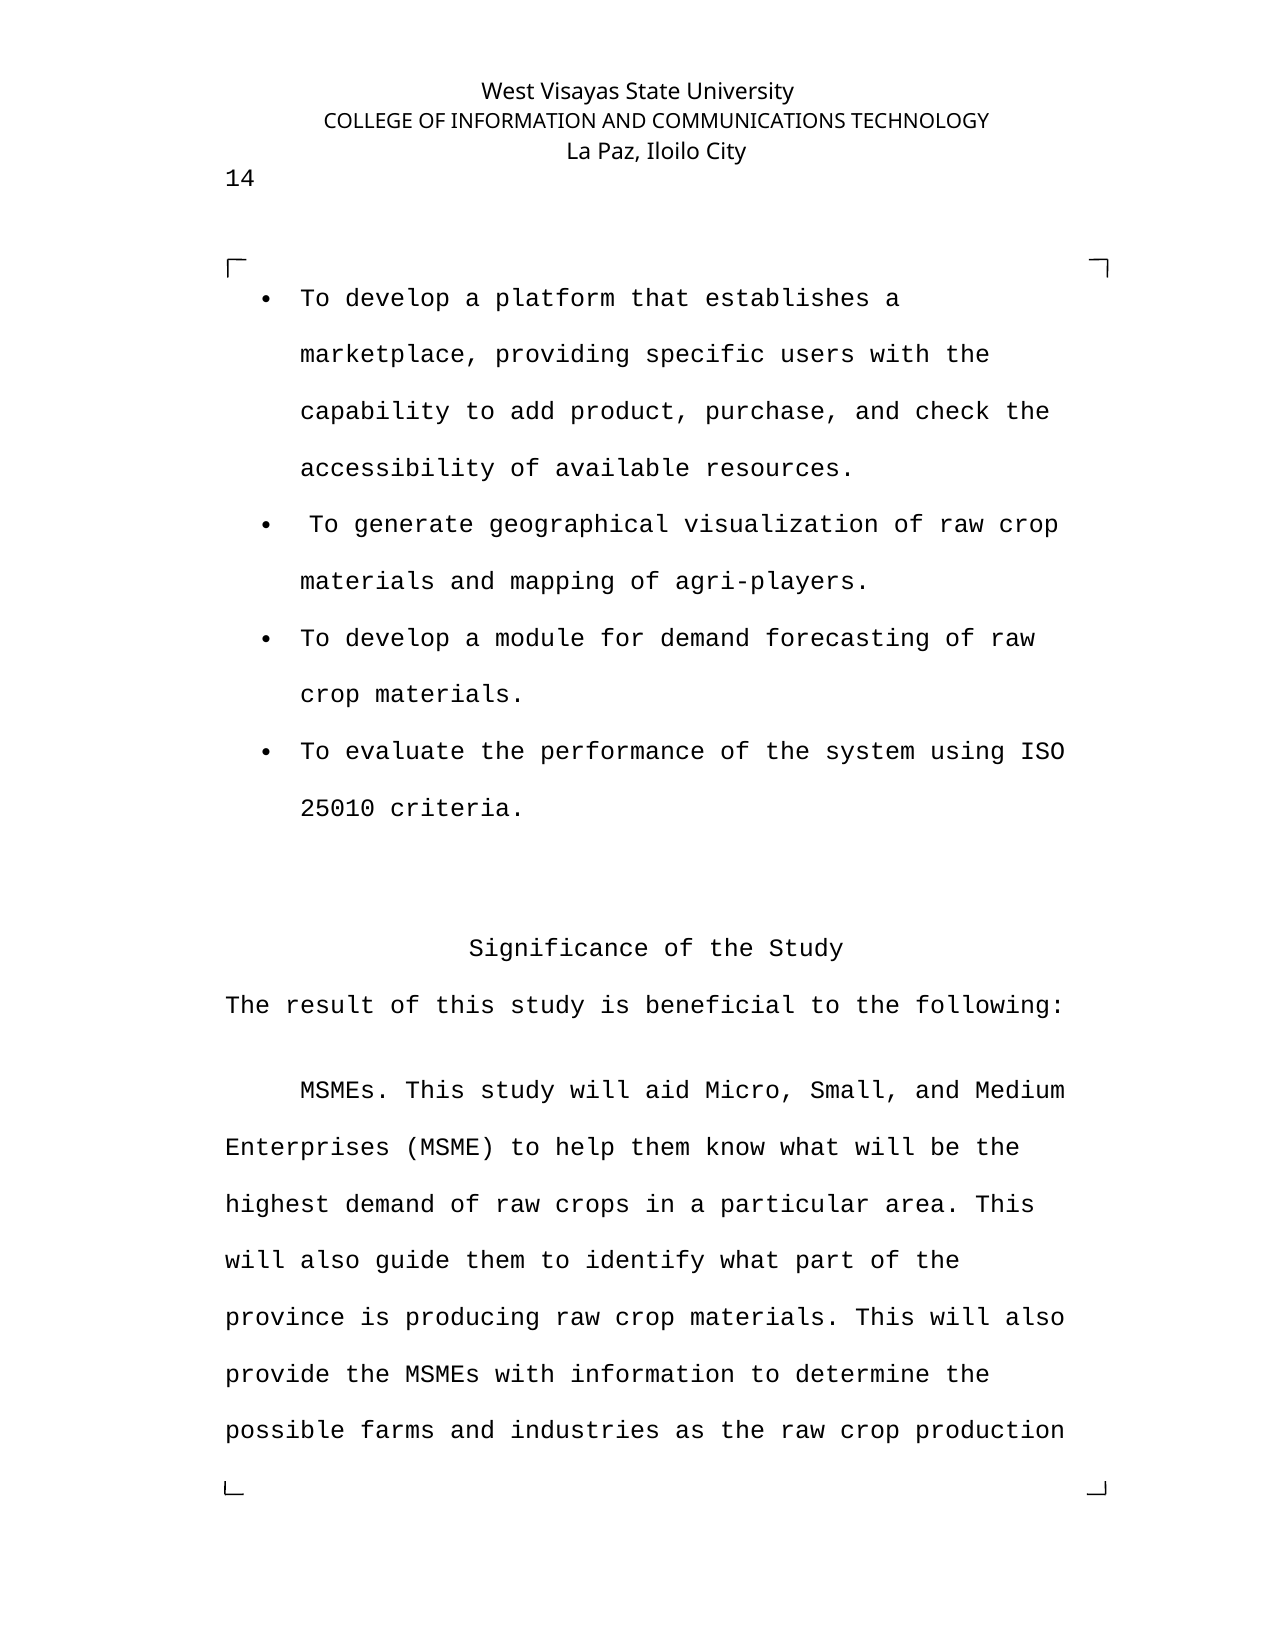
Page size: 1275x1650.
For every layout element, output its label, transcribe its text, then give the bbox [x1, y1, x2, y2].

text The result of this study is beneficial to the following: [225, 992, 1087, 1021]
list To develop a module for demand forecasting of raw crop materials. [262, 625, 1083, 710]
text Significance of the Study [225, 936, 1087, 964]
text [225, 1078, 1087, 1446]
list To evaluate the performance of the system using ISO 25010 criteria. [262, 739, 1083, 824]
list To generate geographical visualization of raw crop materials and mapping of agri-players. [262, 512, 1083, 597]
list To develop a platform that establishes a marketplace, providing specific users with the capability to add product, purchase, and check the accessibility of available resources. [262, 285, 1087, 484]
